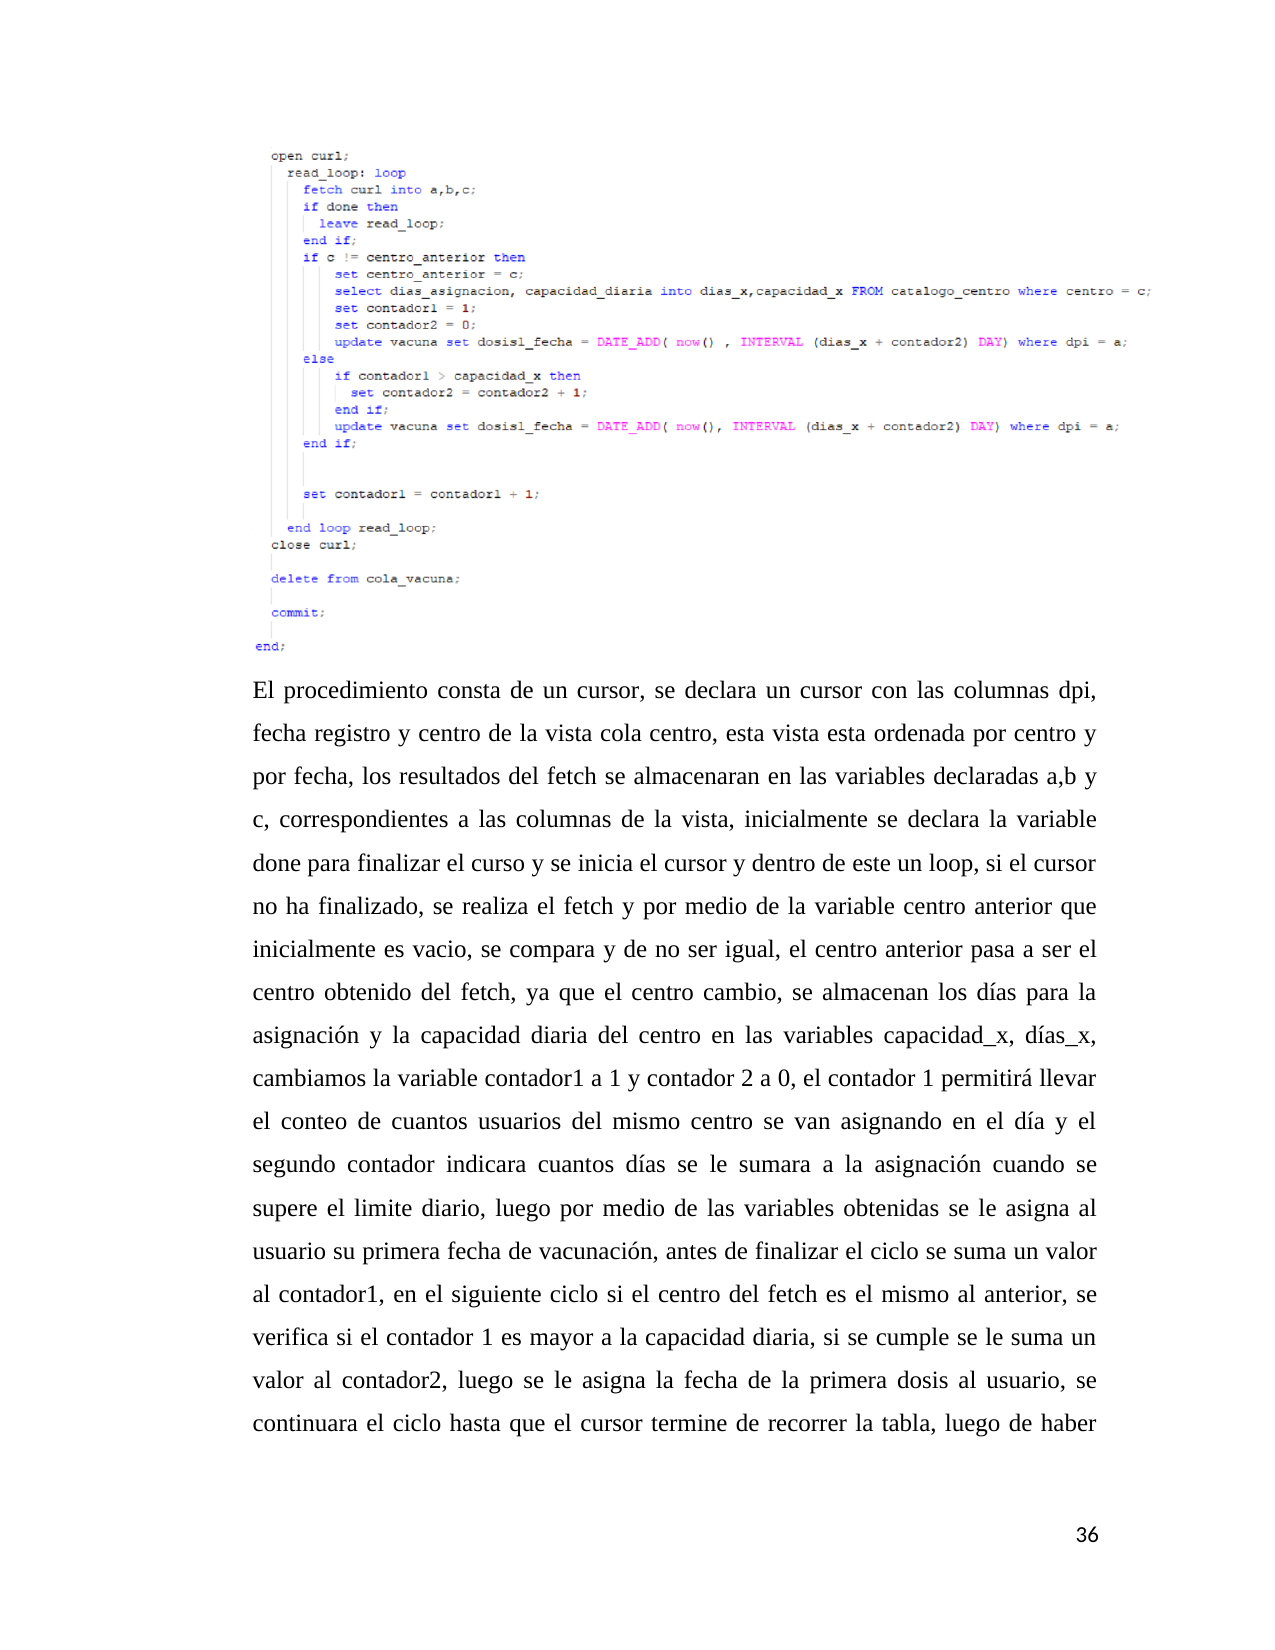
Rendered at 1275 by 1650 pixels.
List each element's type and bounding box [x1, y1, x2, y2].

list [252, 675, 1098, 1437]
picture [252, 147, 1158, 662]
